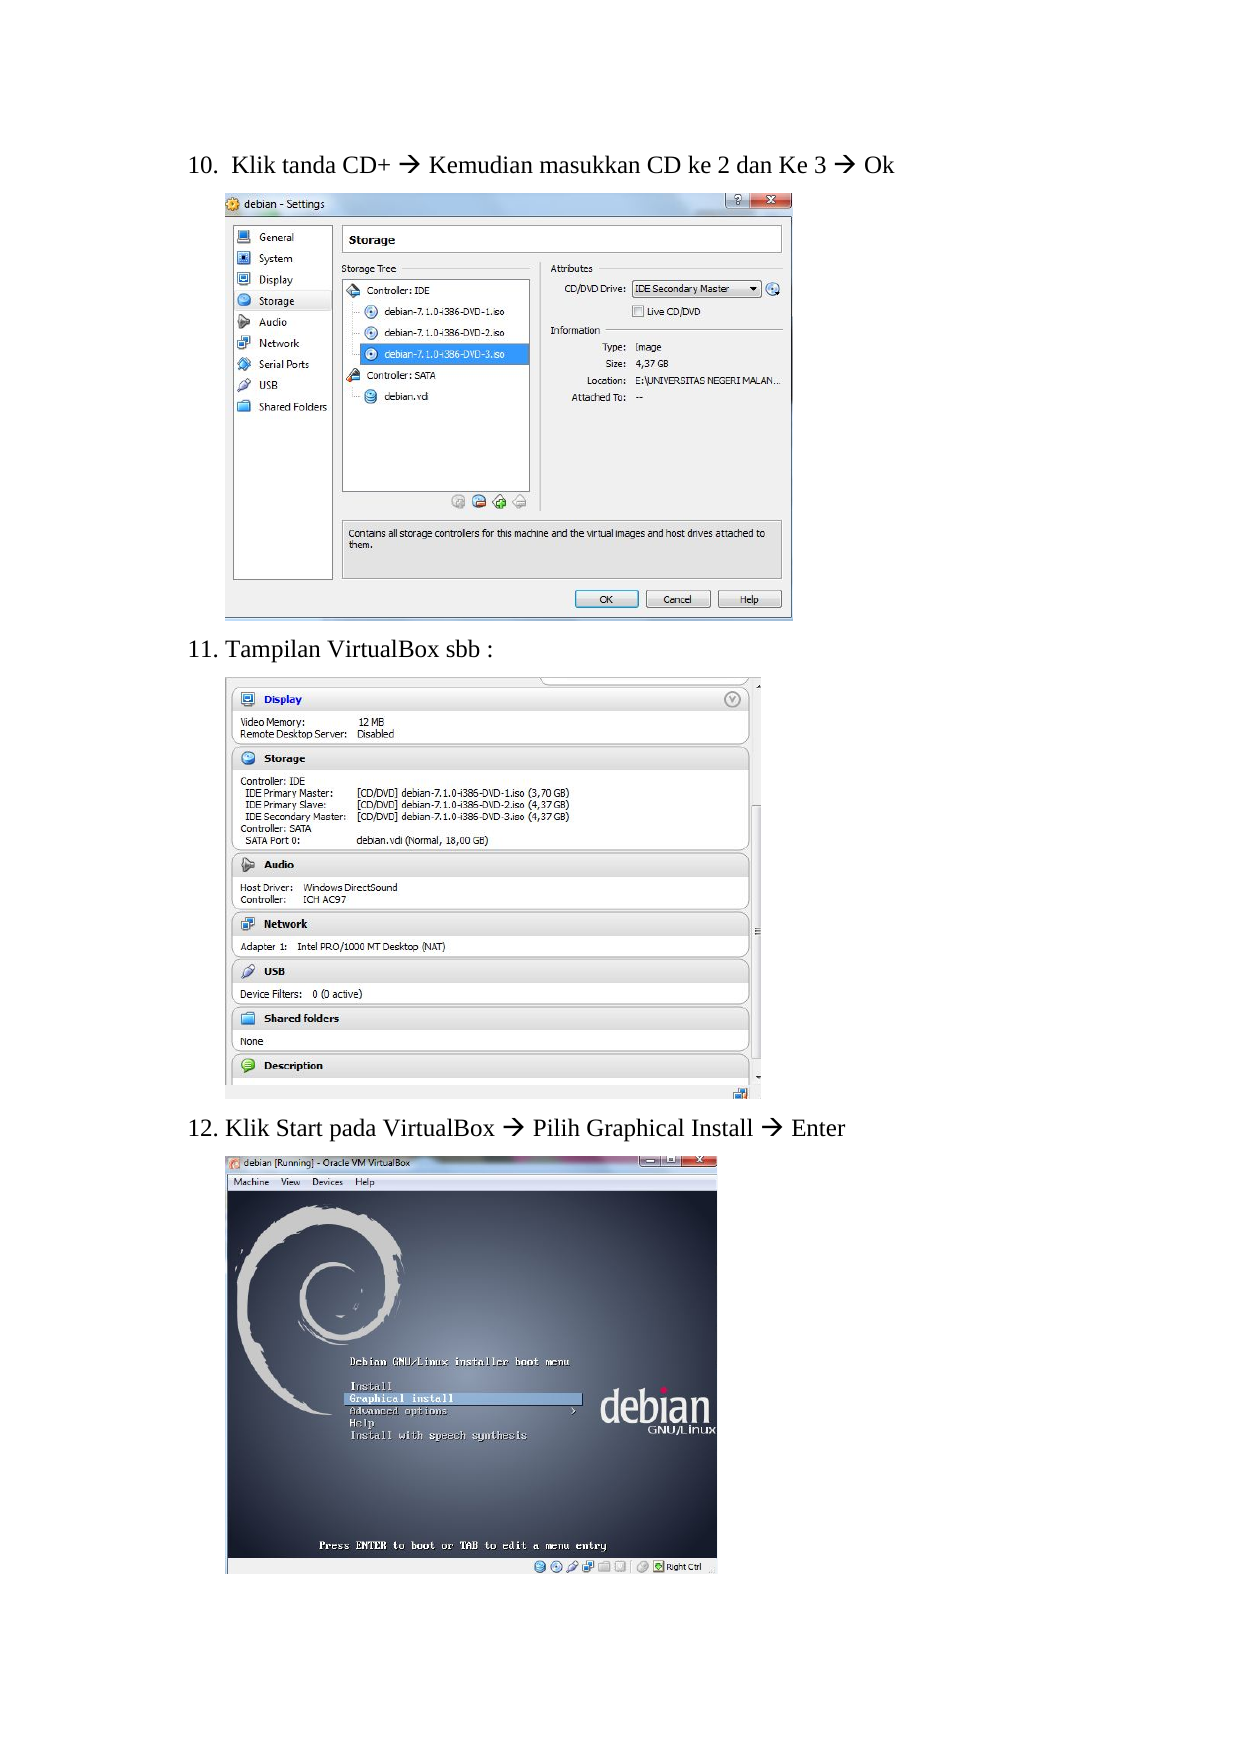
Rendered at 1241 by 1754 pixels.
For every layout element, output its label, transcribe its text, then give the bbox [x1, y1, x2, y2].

list Klik tanda CD+ Kemudian masukkan CD ke 2 dan Ke 3 Ok [187, 150, 1090, 179]
list Klik Start pada VirtualBox Pilih Graphical Install Enter [187, 1113, 1090, 1142]
picture [225, 193, 793, 621]
list Tampilan VirtualBox sbb : [187, 634, 1090, 663]
picture [225, 677, 761, 1099]
picture [225, 1156, 718, 1574]
